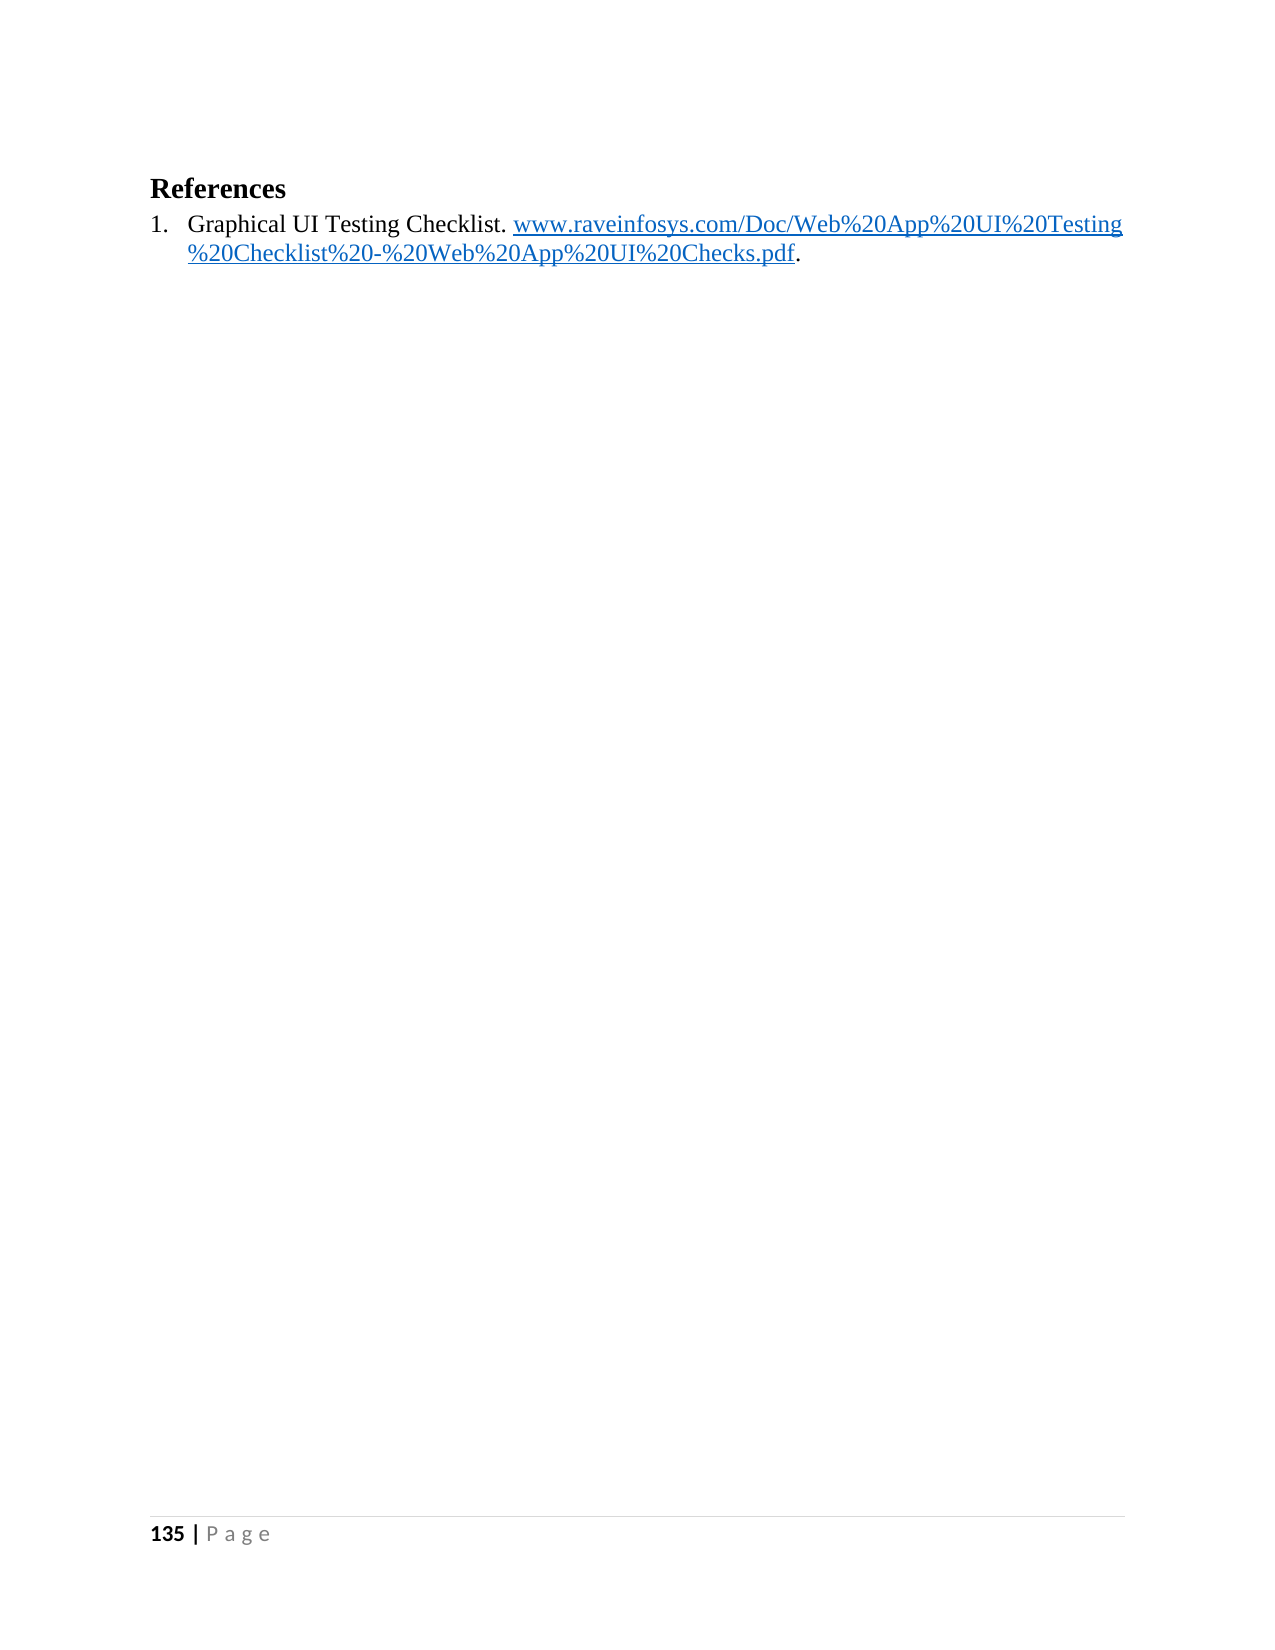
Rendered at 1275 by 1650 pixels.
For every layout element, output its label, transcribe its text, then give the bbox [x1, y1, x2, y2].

subtitle References [150, 171, 1125, 204]
list Graphical UI Testing Checklist. www.raveinfosys.com/Doc/Web%20App%20UI%20Testing%20Checklist%20-%20Web%20App%20UI%20Checks.pdf. [150, 209, 1125, 267]
